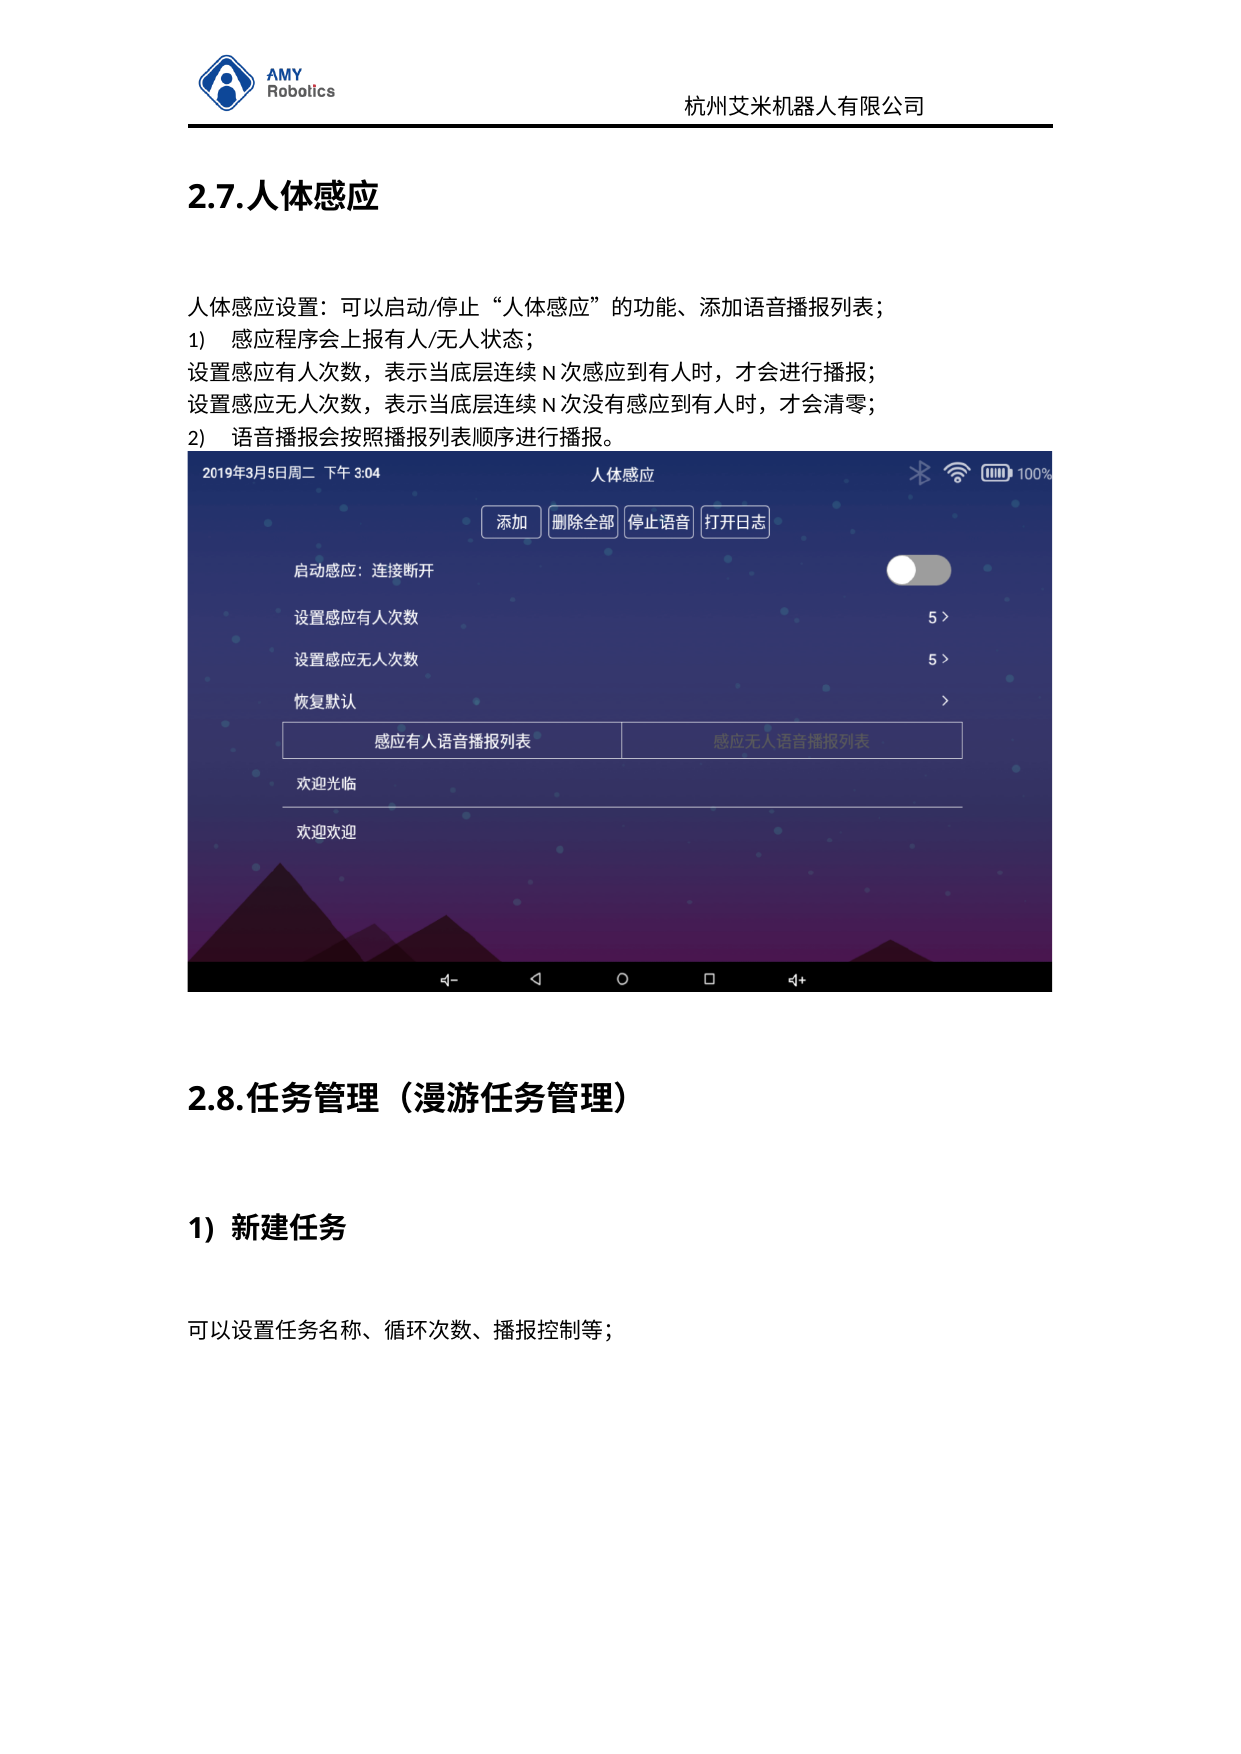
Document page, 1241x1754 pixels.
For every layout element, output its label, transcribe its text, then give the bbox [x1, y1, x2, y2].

text 人体感应设置：可以启动/停止“人体感应”的功能、添加语音播报列表； [187, 289, 1053, 322]
subtitle 人体感应 [187, 162, 1053, 227]
text 设置感应有人次数，表示当底层连续N次感应到有人时，才会进行播报； [187, 354, 1053, 387]
list 语音播报会按照播报列表顺序进行播报。 [187, 419, 1053, 451]
text 设置感应无人次数，表示当底层连续N次没有感应到有人时，才会清零； [187, 387, 1053, 419]
subtitle 任务管理（漫游任务管理） [187, 1064, 1053, 1129]
text 可以设置任务名称、循环次数、播报控制等； [187, 1312, 1053, 1345]
picture [196, 53, 337, 112]
subtitle 新建任务 [187, 1193, 1053, 1258]
picture [187, 451, 1053, 992]
list 感应程序会上报有人/无人状态； [187, 322, 1053, 354]
